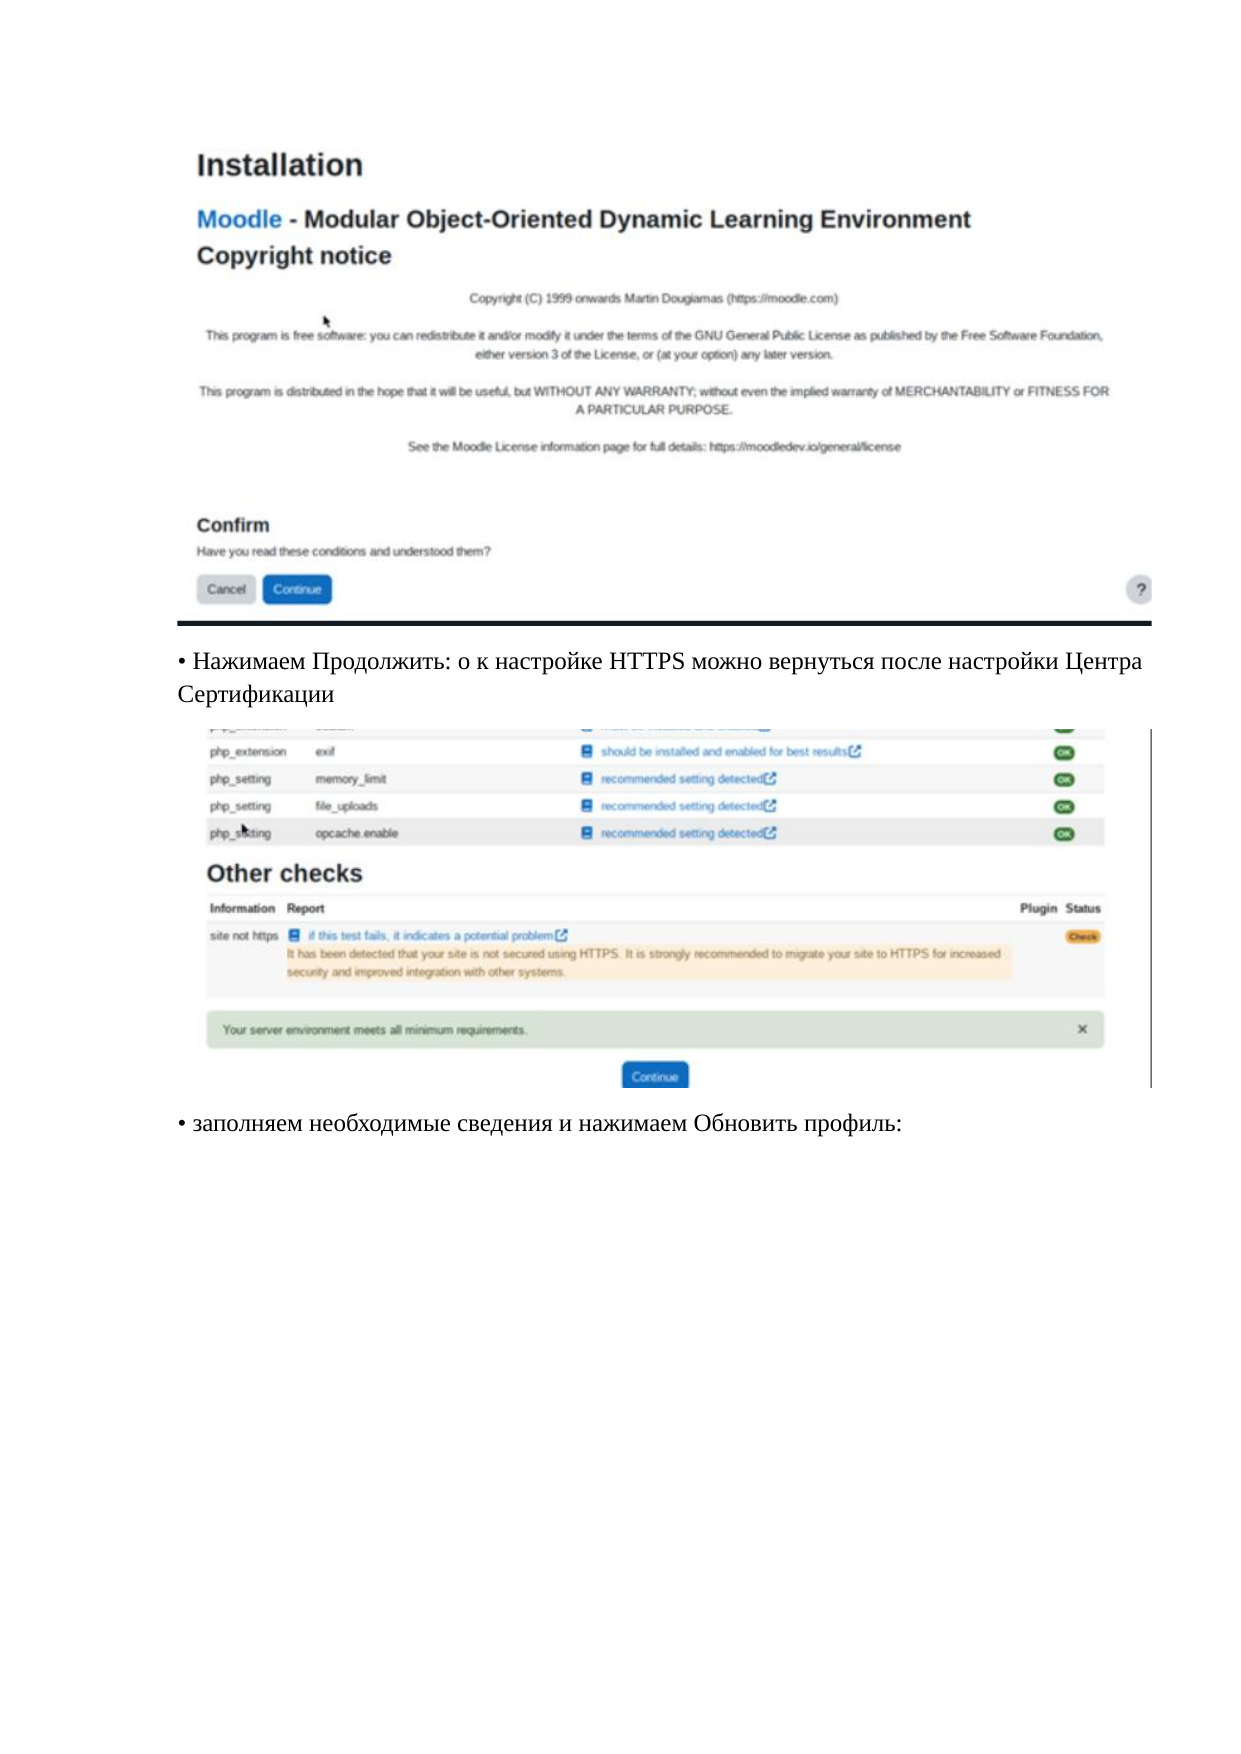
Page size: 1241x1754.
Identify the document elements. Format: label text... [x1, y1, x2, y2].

picture [177, 118, 1152, 626]
picture [177, 729, 1152, 1088]
text • Нажимаем Продолжить: o к настройке HTTPS можно вернуться после настройки Центра Сертификации [177, 646, 1152, 708]
text • заполняем необходимые сведения и нажимаем Обновить профиль: [177, 1108, 1152, 1137]
